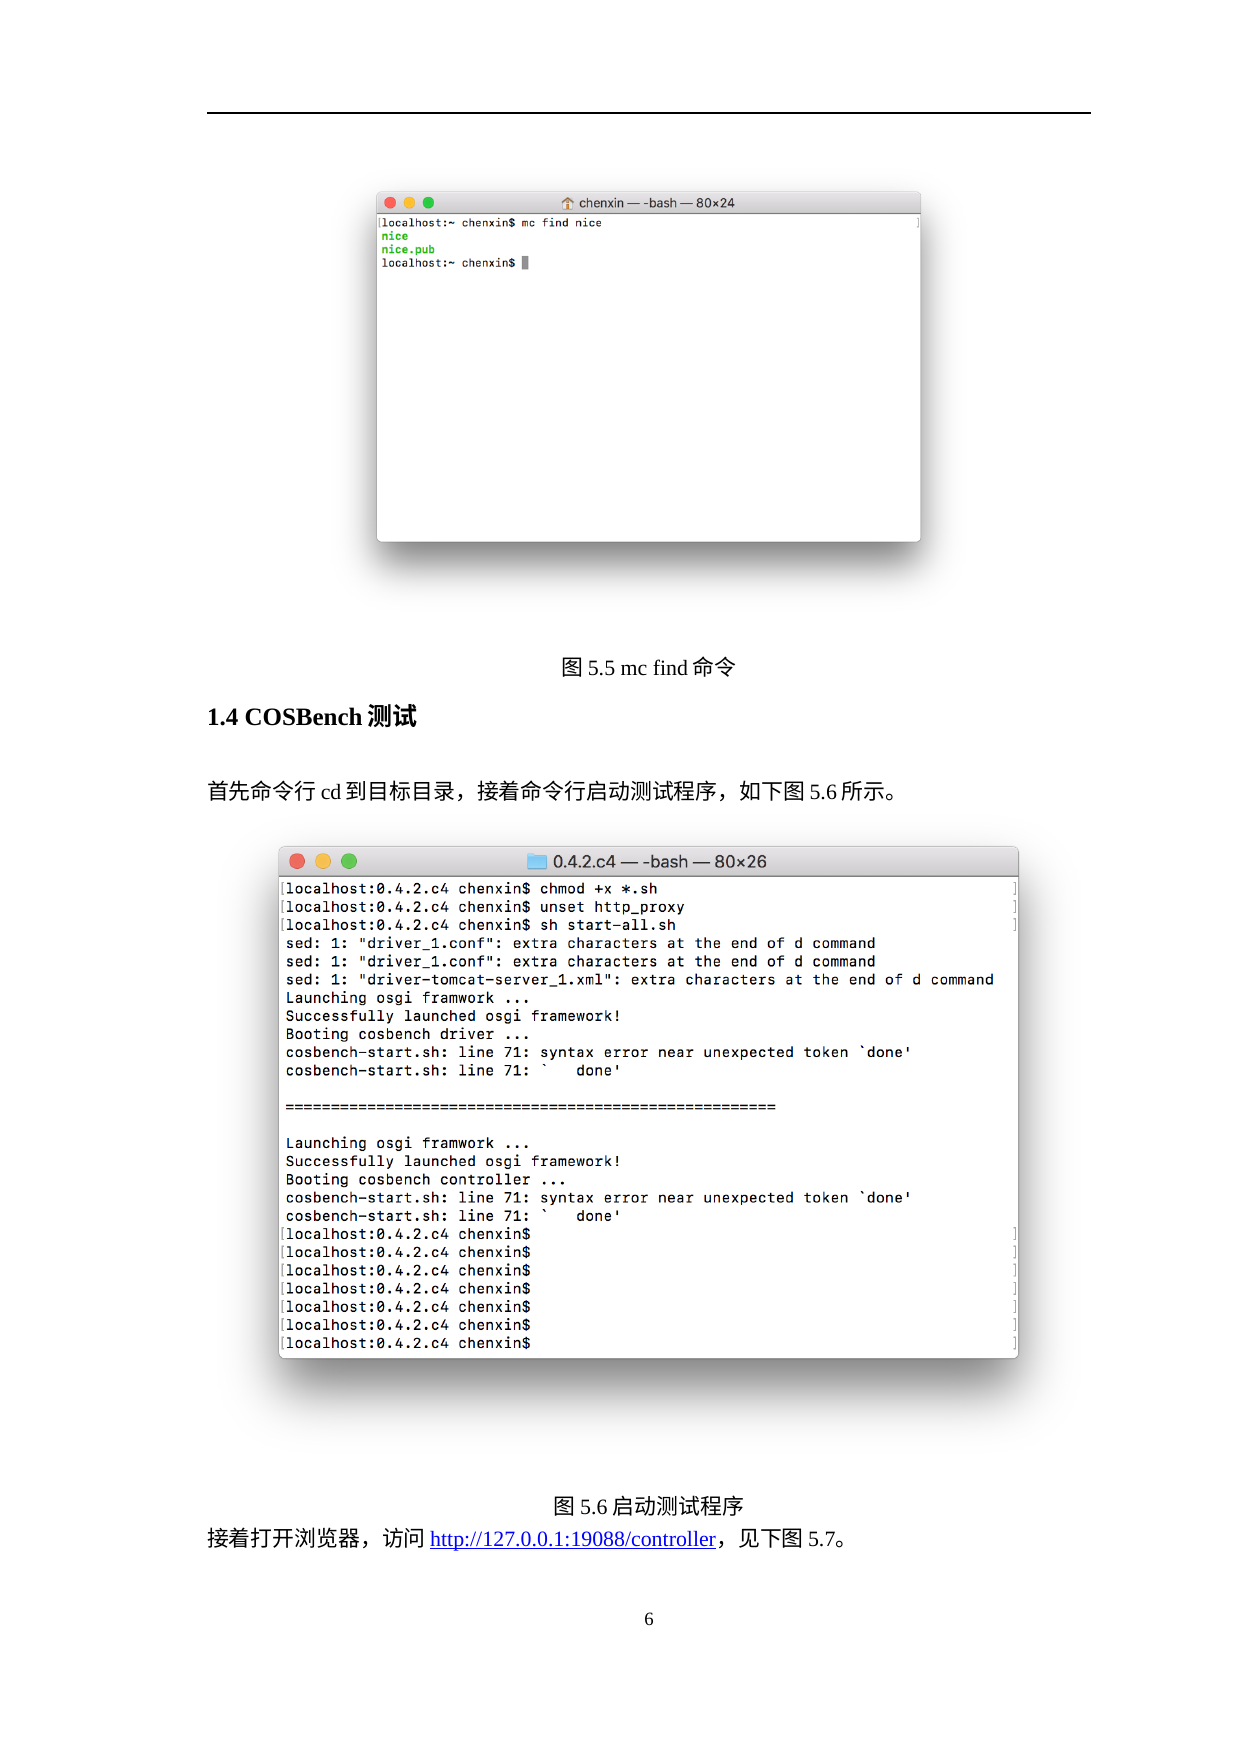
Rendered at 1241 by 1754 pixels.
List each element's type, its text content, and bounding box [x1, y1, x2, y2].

subtitle 1.4 COSBench测试 [207, 682, 1091, 747]
picture [206, 806, 1091, 1462]
text 图5.5 mc find命令 [207, 649, 1091, 682]
text 首先命令行cd到目标目录，接着命令行启动测试程序，如下图5.6所示。 [207, 773, 1091, 806]
text 接着打开浏览器，访问http://127.0.0.1:19088/controller，见下图5.7。 [207, 1521, 1091, 1553]
picture [323, 162, 974, 618]
text 图5.6 启动测试程序 [207, 1488, 1091, 1521]
